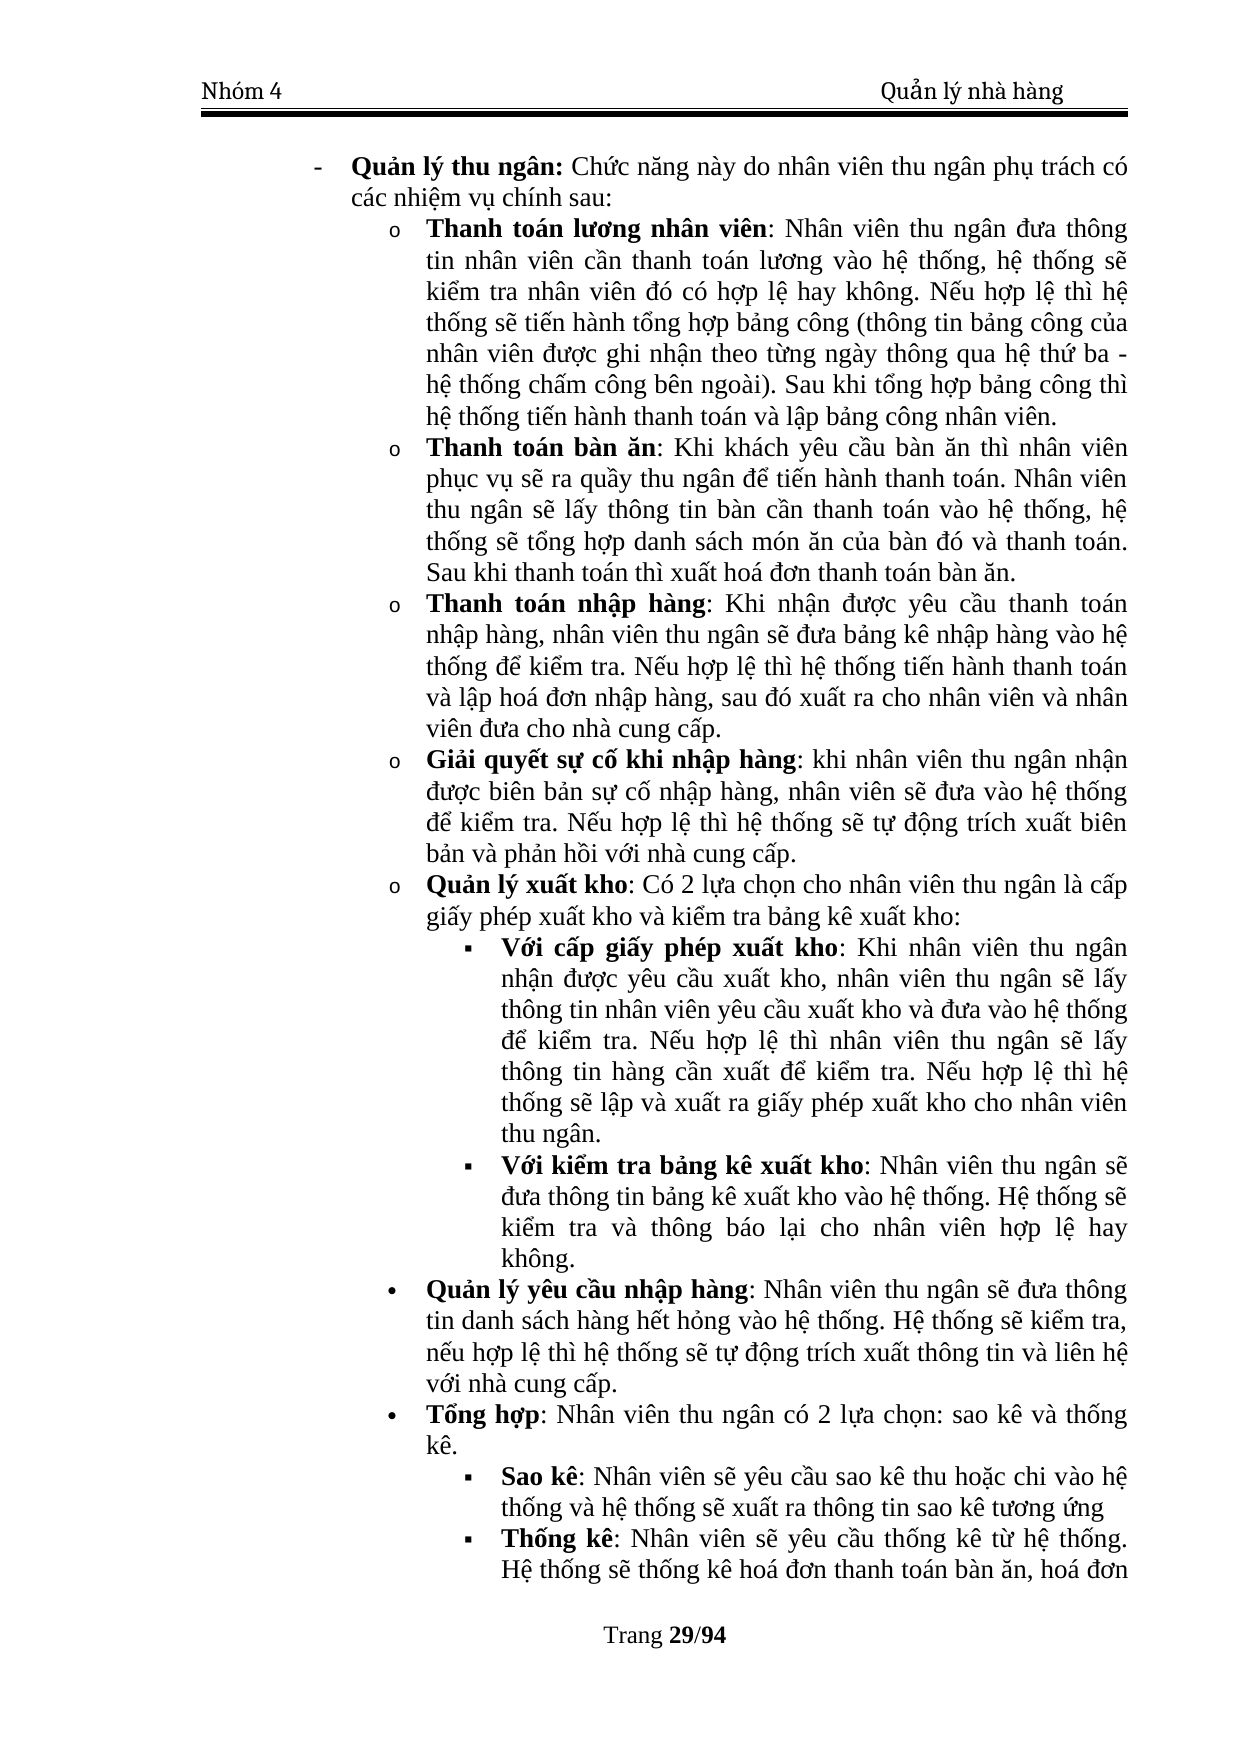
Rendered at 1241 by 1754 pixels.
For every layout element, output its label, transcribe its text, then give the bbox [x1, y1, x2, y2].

list Tổng hợp: Nhân viên thu ngân có 2 lựa chọn: sao kê và thống kê. [388, 1398, 1128, 1460]
list Sao kê: Nhân viên sẽ yêu cầu sao kê thu hoặc chi vào hệ thống và hệ thống sẽ xuất ra thông tin sao kê tương ứng [463, 1460, 1128, 1522]
list Với cấp giấy phép xuất kho: Khi nhân viên thu ngân nhận được yêu cầu xuất kho, nhân viên thu ngân sẽ lấy thông tin nhân viên yêu cầu xuất kho và đưa vào hệ thống để kiểm tra. Nếu hợp lệ thì nhân viên thu ngân sẽ lấy thông tin hàng cần xuất để kiểm tra. Nếu hợp lệ thì hệ thống sẽ lập và xuất ra giấy phép xuất kho cho nhân viên thu ngân. [463, 931, 1128, 1149]
list Quản lý thu ngân: Chức năng này do nhân viên thu ngân phụ trách có các nhiệm vụ chính sau: [313, 150, 1128, 212]
list Thanh toán bàn ăn: Khi khách yêu cầu bàn ăn thì nhân viên phục vụ sẽ ra quầy thu ngân để tiến hành thanh toán. Nhân viên thu ngân sẽ lấy thông tin bàn cần thanh toán vào hệ thống, hệ thống sẽ tổng hợp danh sách món ăn của bàn đó và thanh toán. Sau khi thanh toán thì xuất hoá đơn thanh toán bàn ăn. [388, 431, 1128, 587]
list Quản lý yêu cầu nhập hàng: Nhân viên thu ngân sẽ đưa thông tin danh sách hàng hết hỏng vào hệ thống. Hệ thống sẽ kiểm tra, nếu hợp lệ thì hệ thống sẽ tự động trích xuất thông tin và liên hệ với nhà cung cấp. [388, 1273, 1128, 1398]
list Với kiểm tra bảng kê xuất kho: Nhân viên thu ngân sẽ đưa thông tin bảng kê xuất kho vào hệ thống. Hệ thống sẽ kiểm tra và thông báo lại cho nhân viên hợp lệ hay không. [463, 1149, 1128, 1273]
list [463, 1522, 1128, 1585]
list Thanh toán lương nhân viên: Nhân viên thu ngân đưa thông tin nhân viên cần thanh toán lương vào hệ thống, hệ thống sẽ kiểm tra nhân viên đó có hợp lệ hay không. Nếu hợp lệ thì hệ thống sẽ tiến hành tổng hợp bảng công (thông tin bảng công của nhân viên được ghi nhận theo từng ngày thông qua hệ thứ ba - hệ thống chấm công bên ngoài). Sau khi tổng hợp bảng công thì hệ thống tiến hành thanh toán và lập bảng công nhân viên. [388, 212, 1128, 431]
list Thanh toán nhập hàng: Khi nhận được yêu cầu thanh toán nhập hàng, nhân viên thu ngân sẽ đưa bảng kê nhập hàng vào hệ thống để kiểm tra. Nếu hợp lệ thì hệ thống tiến hành thanh toán và lập hoá đơn nhập hàng, sau đó xuất ra cho nhân viên và nhân viên đưa cho nhà cung cấp. [388, 587, 1128, 743]
list Giải quyết sự cố khi nhập hàng: khi nhân viên thu ngân nhận được biên bản sự cố nhập hàng, nhân viên sẽ đưa vào hệ thống để kiểm tra. Nếu hợp lệ thì hệ thống sẽ tự động trích xuất biên bản và phản hồi với nhà cung cấp. [388, 743, 1128, 868]
list Quản lý xuất kho: Có 2 lựa chọn cho nhân viên thu ngân là cấp giấy phép xuất kho và kiểm tra bảng kê xuất kho: [388, 868, 1128, 931]
